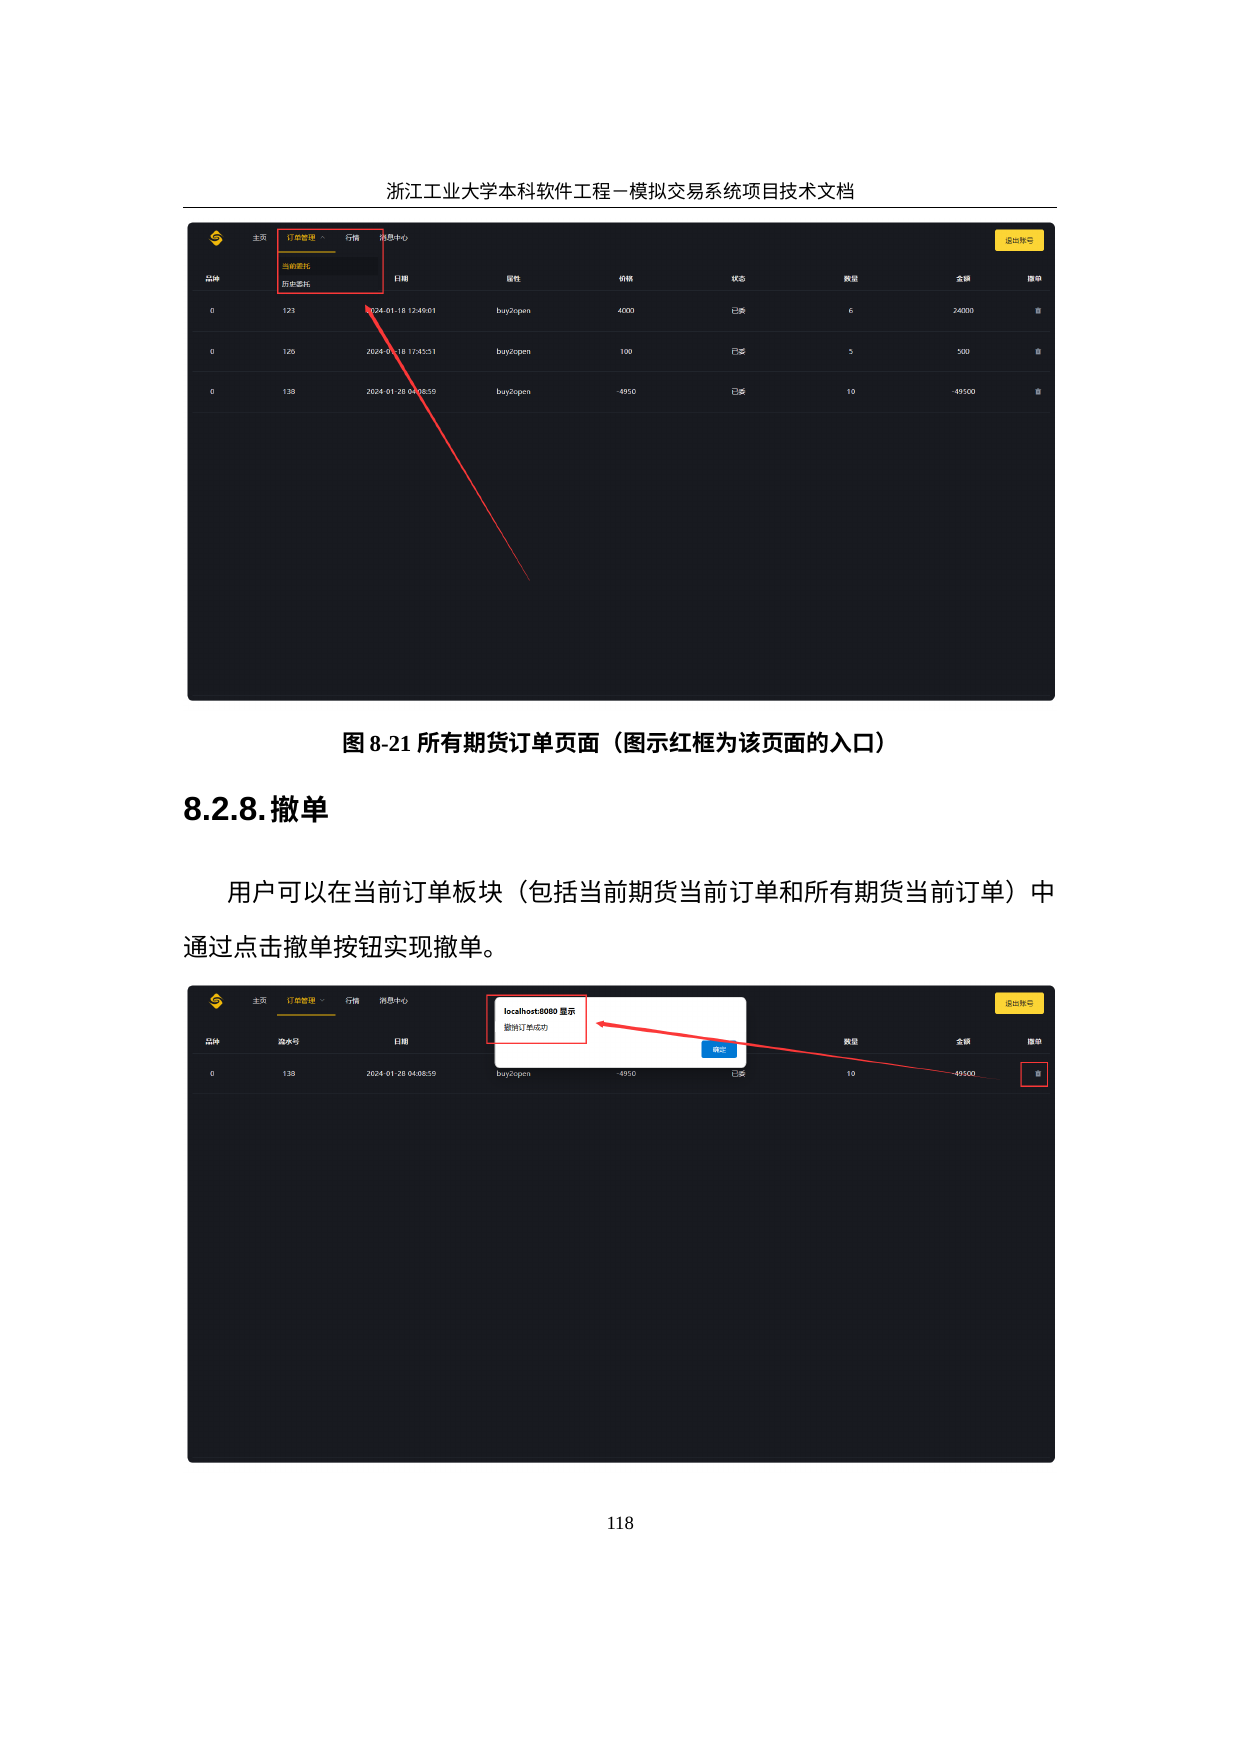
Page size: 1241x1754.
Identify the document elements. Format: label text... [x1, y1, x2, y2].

subtitle 撤单 [183, 787, 1057, 829]
text 用户可以在当前订单板块（包括当前期货当前订单和所有期货当前订单）中通过点击撤单按钮实现撤单。 [183, 873, 1057, 963]
picture [183, 218, 1058, 711]
picture [183, 981, 1058, 1473]
text 图8-21 所有期货订单页面（图示红框为该页面的入口） [183, 725, 1057, 758]
